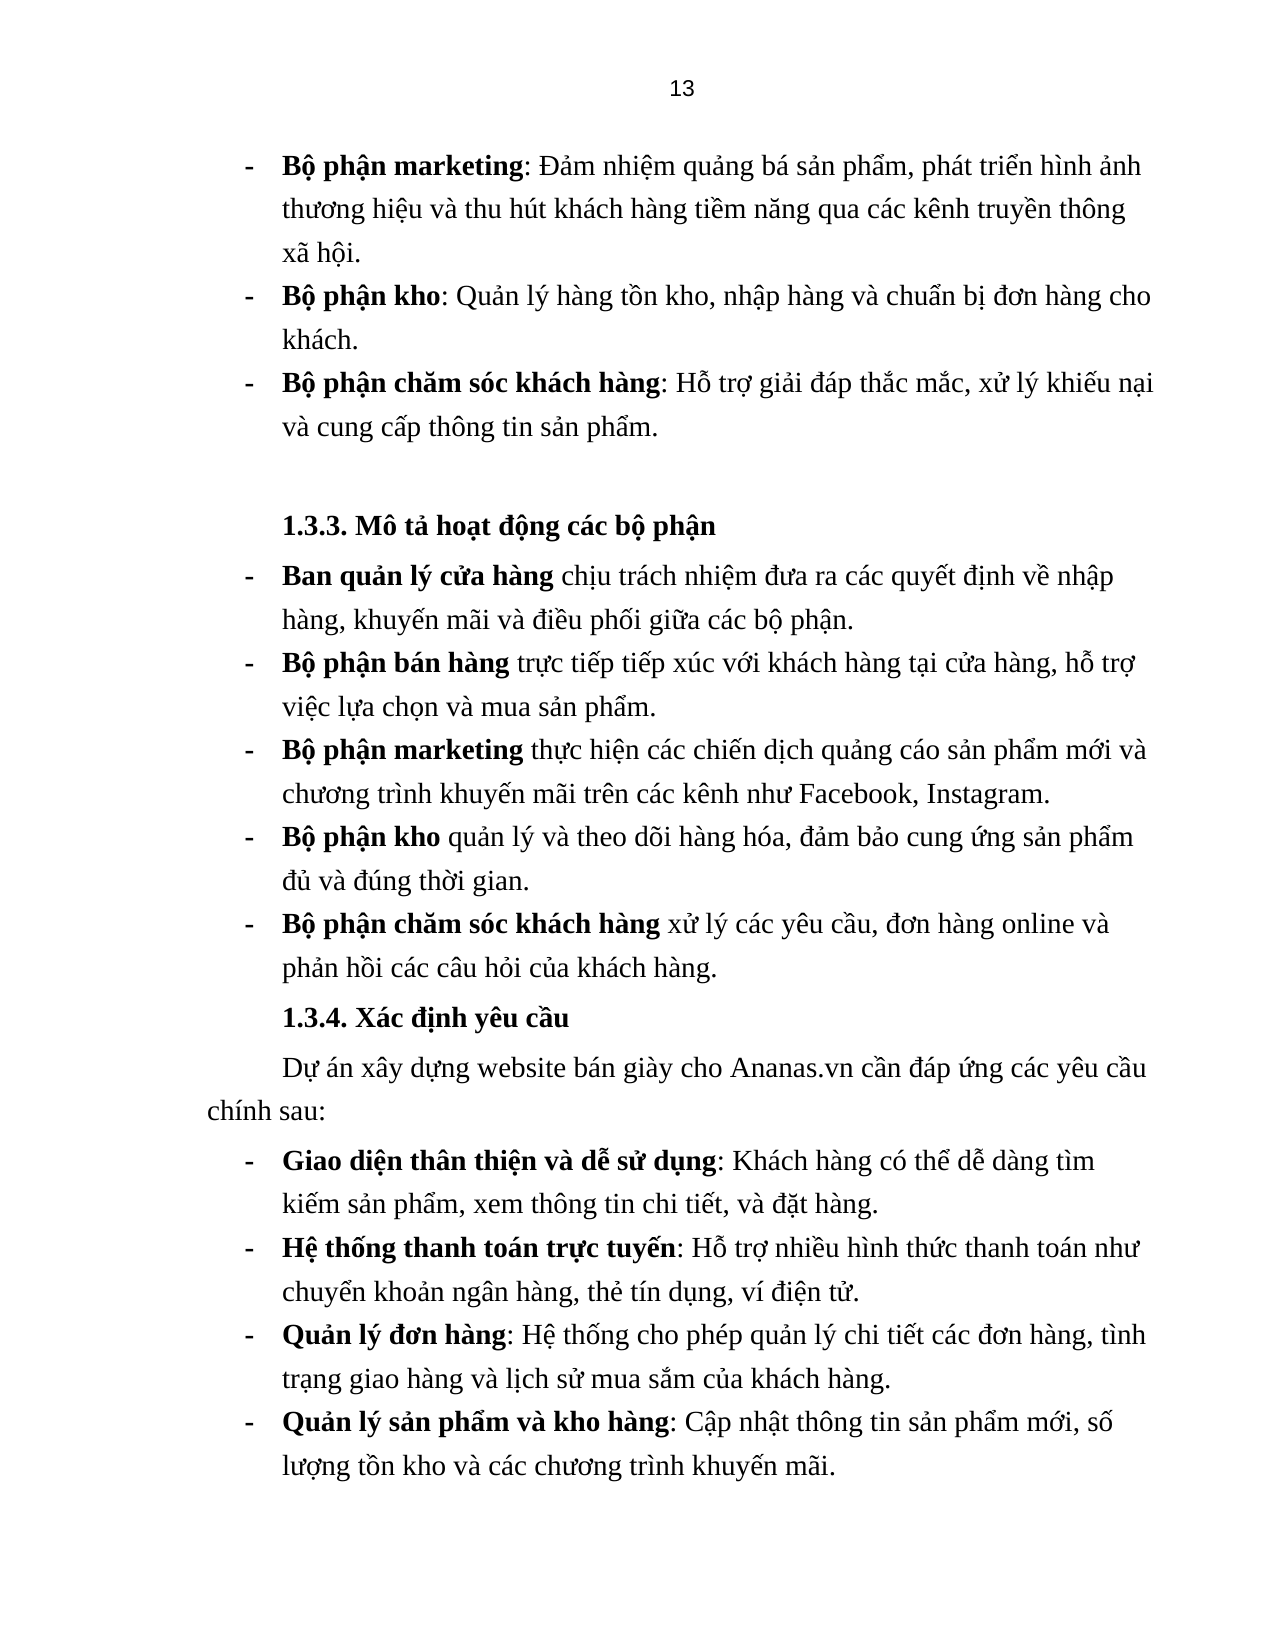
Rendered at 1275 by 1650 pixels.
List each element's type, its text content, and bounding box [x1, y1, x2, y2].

list Quản lý đơn hàng: Hệ thống cho phép quản lý chi tiết các đơn hàng, tình trạng giao hàng và lịch sử mua sắm của khách hàng. [244, 1317, 1157, 1394]
list Quản lý sản phẩm và kho hàng: Cập nhật thông tin sản phẩm mới, số lượng tồn kho và các chương trình khuyến mãi. [244, 1404, 1157, 1481]
list Bộ phận marketing thực hiện các chiến dịch quảng cáo sản phẩm mới và chương trình khuyến mãi trên các kênh như Facebook, Instagram. [244, 732, 1157, 809]
subtitle 1.3.4. Xác định yêu cầu [207, 1000, 1157, 1033]
list Bộ phận bán hàng trực tiếp tiếp xúc với khách hàng tại cửa hàng, hỗ trợ việc lựa chọn và mua sản phẩm. [244, 645, 1157, 722]
text Dự án xây dựng website bán giày cho Ananas.vn cần đáp ứng các yêu cầu chính sau: [207, 1050, 1157, 1127]
subtitle 1.3.3. Mô tả hoạt động các bộ phận [207, 508, 1157, 542]
list Bộ phận chăm sóc khách hàng xử lý các yêu cầu, đơn hàng online và phản hồi các câu hỏi của khách hàng. [244, 907, 1157, 984]
list Bộ phận chăm sóc khách hàng: Hỗ trợ giải đáp thắc mắc, xử lý khiếu nại và cung cấp thông tin sản phẩm. [244, 365, 1157, 442]
list Bộ phận kho quản lý và theo dõi hàng hóa, đảm bảo cung ứng sản phẩm đủ và đúng thời gian. [244, 819, 1157, 897]
list Hệ thống thanh toán trực tuyến: Hỗ trợ nhiều hình thức thanh toán như chuyển khoản ngân hàng, thẻ tín dụng, ví điện tử. [244, 1230, 1157, 1307]
list Bộ phận marketing: Đảm nhiệm quảng bá sản phẩm, phát triển hình ảnh thương hiệu và thu hút khách hàng tiềm năng qua các kênh truyền thông xã hội. [244, 148, 1157, 268]
list Bộ phận kho: Quản lý hàng tồn kho, nhập hàng và chuẩn bị đơn hàng cho khách. [244, 278, 1157, 355]
list Giao diện thân thiện và dễ sử dụng: Khách hàng có thể dễ dàng tìm kiếm sản phẩm, xem thông tin chi tiết, và đặt hàng. [244, 1143, 1157, 1220]
list Ban quản lý cửa hàng chịu trách nhiệm đưa ra các quyết định về nhập hàng, khuyến mãi và điều phối giữa các bộ phận. [244, 558, 1157, 635]
